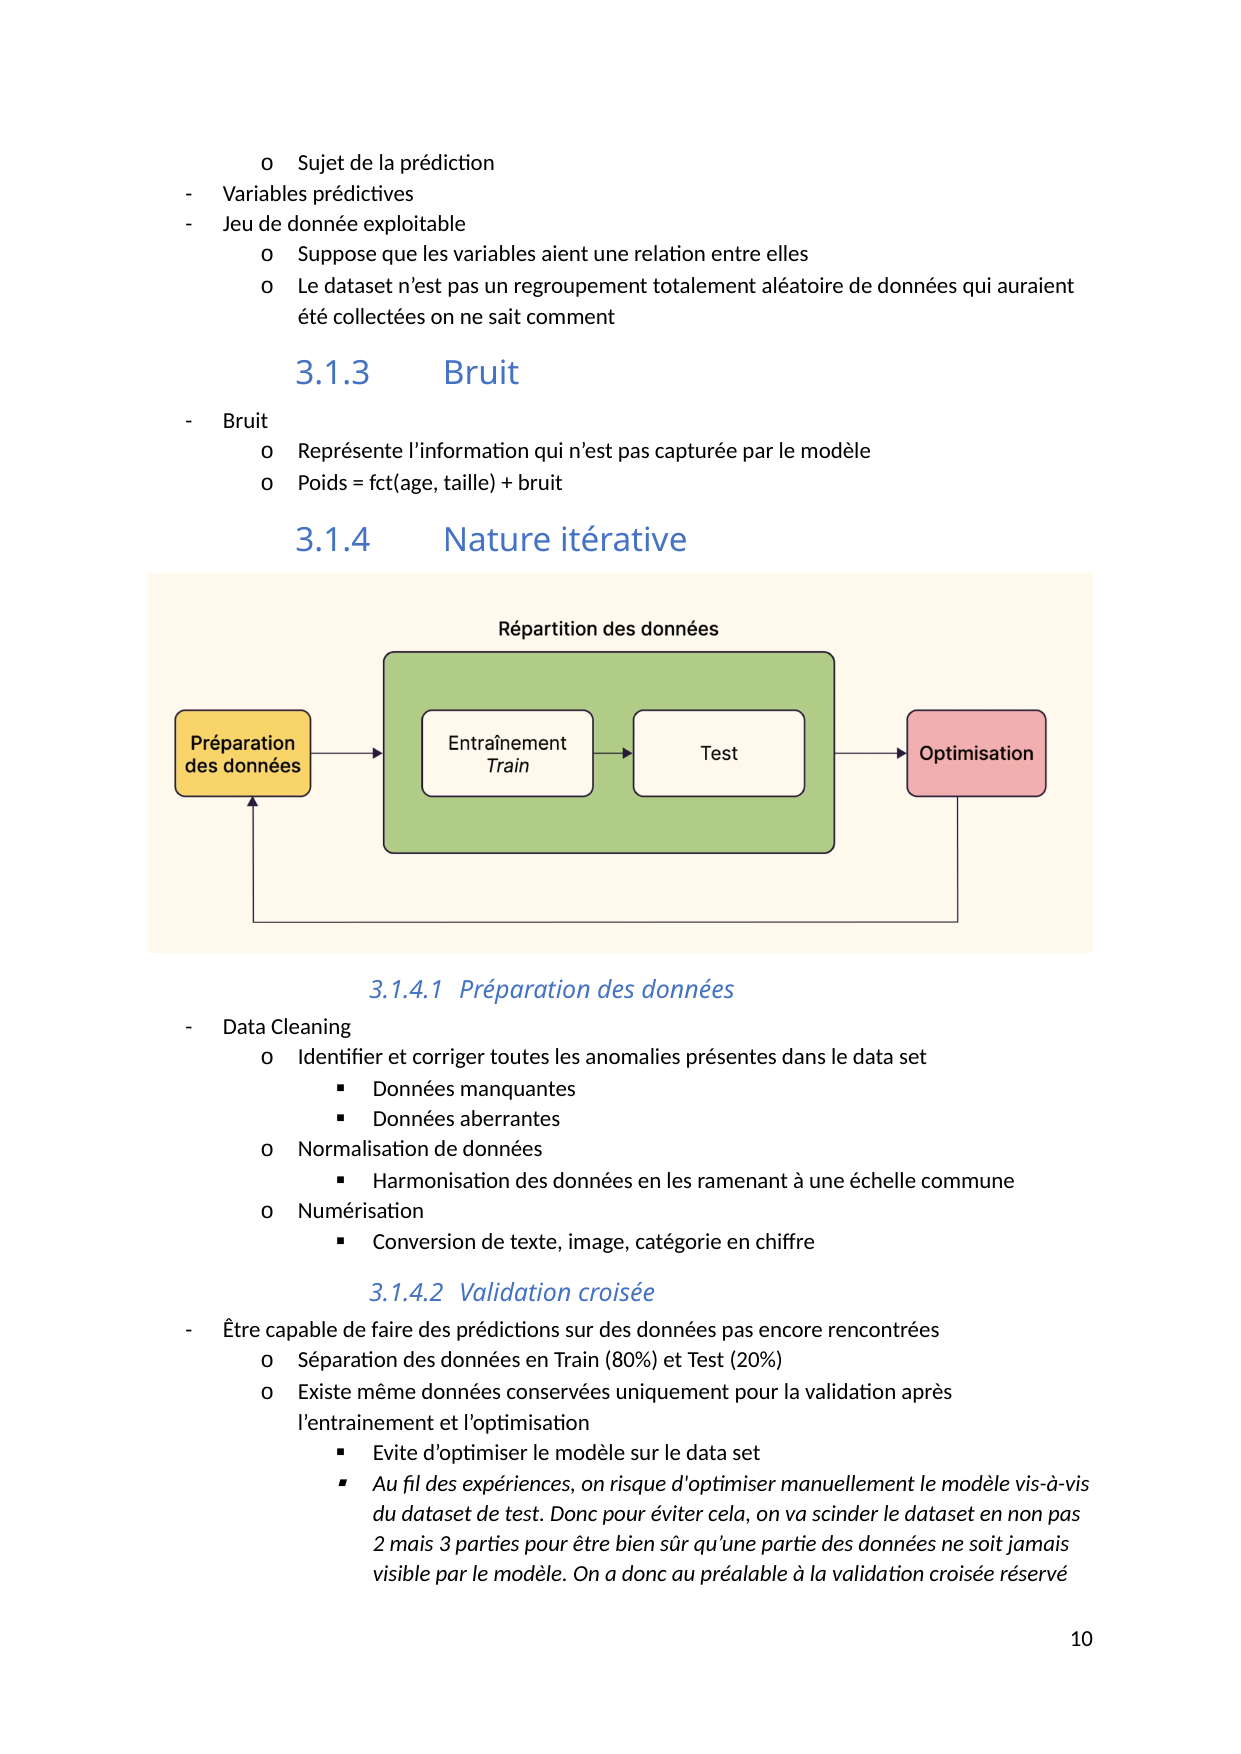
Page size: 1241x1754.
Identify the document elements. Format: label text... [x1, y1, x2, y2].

subtitle Bruit [295, 349, 1093, 394]
list Harmonisation des données en les ramenant à une échelle commune [335, 1166, 1093, 1194]
list Data Cleaning [185, 1012, 1093, 1040]
list Identifier et corriger toutes les anomalies présentes dans le data set [260, 1042, 1093, 1072]
list Existe même données conservées uniquement pour la validation après l’entrainement et l’optimisation [260, 1377, 1093, 1436]
list Données aberrantes [335, 1104, 1093, 1132]
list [335, 1469, 1093, 1587]
list Représente l’information qui n’est pas capturée par le modèle [260, 437, 1093, 466]
list Le dataset n’est pas un regroupement totalement aléatoire de données qui auraient été collectées on ne sait comment [260, 271, 1093, 330]
subtitle Nature itérative [295, 516, 1093, 562]
list Données manquantes [335, 1074, 1093, 1102]
list Être capable de faire des prédictions sur des données pas encore rencontrées [185, 1315, 1093, 1343]
list Normalisation de données [260, 1134, 1093, 1163]
list Conversion de texte, image, catégorie en chiffre [335, 1227, 1093, 1256]
list Evite d’optimiser le modèle sur le data set [335, 1438, 1093, 1467]
list Séparation des données en Train (80%) et Test (20%) [260, 1346, 1093, 1375]
subtitle Préparation des données [369, 971, 1093, 1005]
picture [147, 573, 1093, 953]
list Bruit [185, 406, 1093, 434]
list Sujet de la prédiction [260, 148, 1093, 177]
subtitle Validation croisée [369, 1274, 1093, 1308]
list Jeu de donnée exploitable [185, 209, 1093, 237]
list Poids = fct(age, taille) + bruit [260, 468, 1093, 497]
list Suppose que les variables aient une relation entre elles [260, 239, 1093, 269]
list Numérisation [260, 1196, 1093, 1225]
list Variables prédictives [185, 179, 1093, 207]
